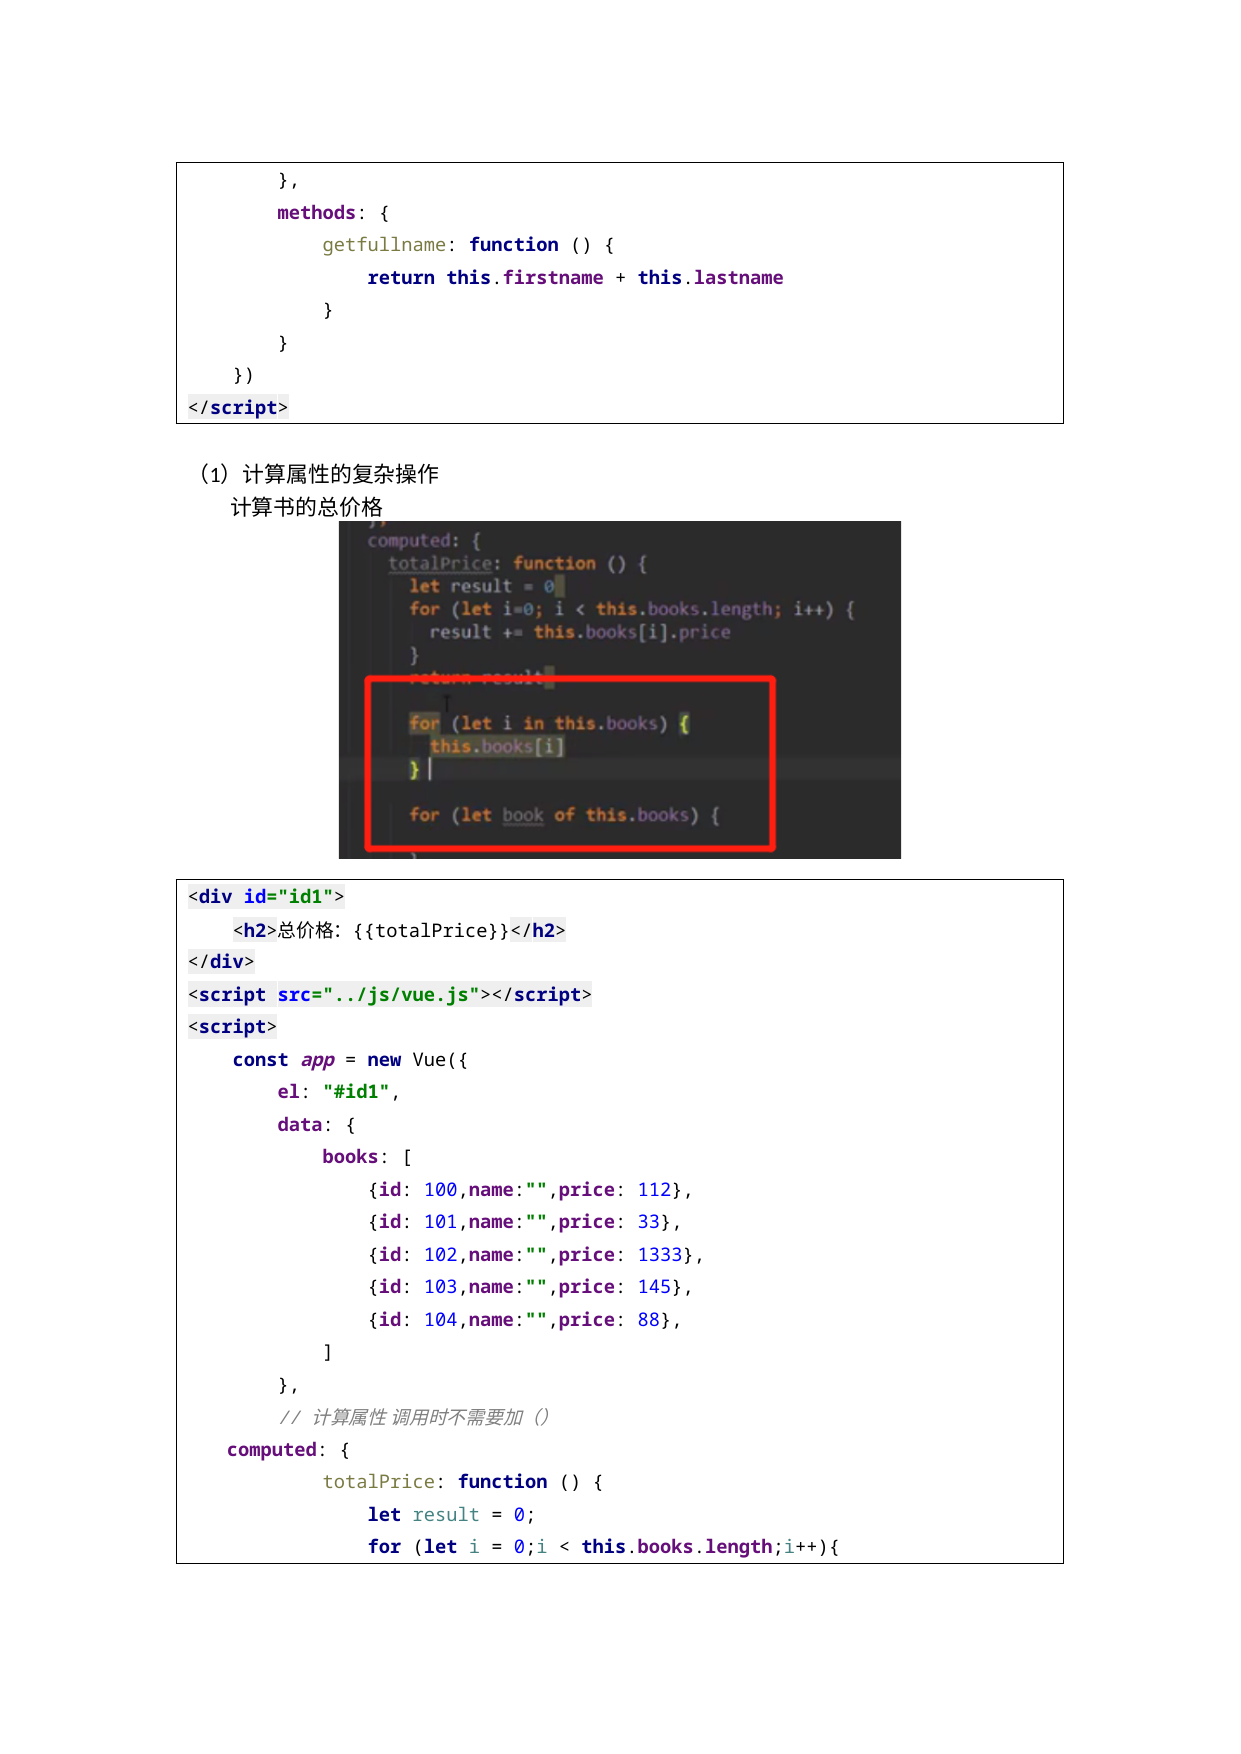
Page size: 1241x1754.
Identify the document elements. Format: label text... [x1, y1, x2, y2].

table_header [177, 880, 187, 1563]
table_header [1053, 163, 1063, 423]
picture [338, 521, 902, 859]
text （1）计算属性的复杂操作 [187, 457, 1053, 489]
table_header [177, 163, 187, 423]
text 计算书的总价格 [187, 489, 1053, 522]
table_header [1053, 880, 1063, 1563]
